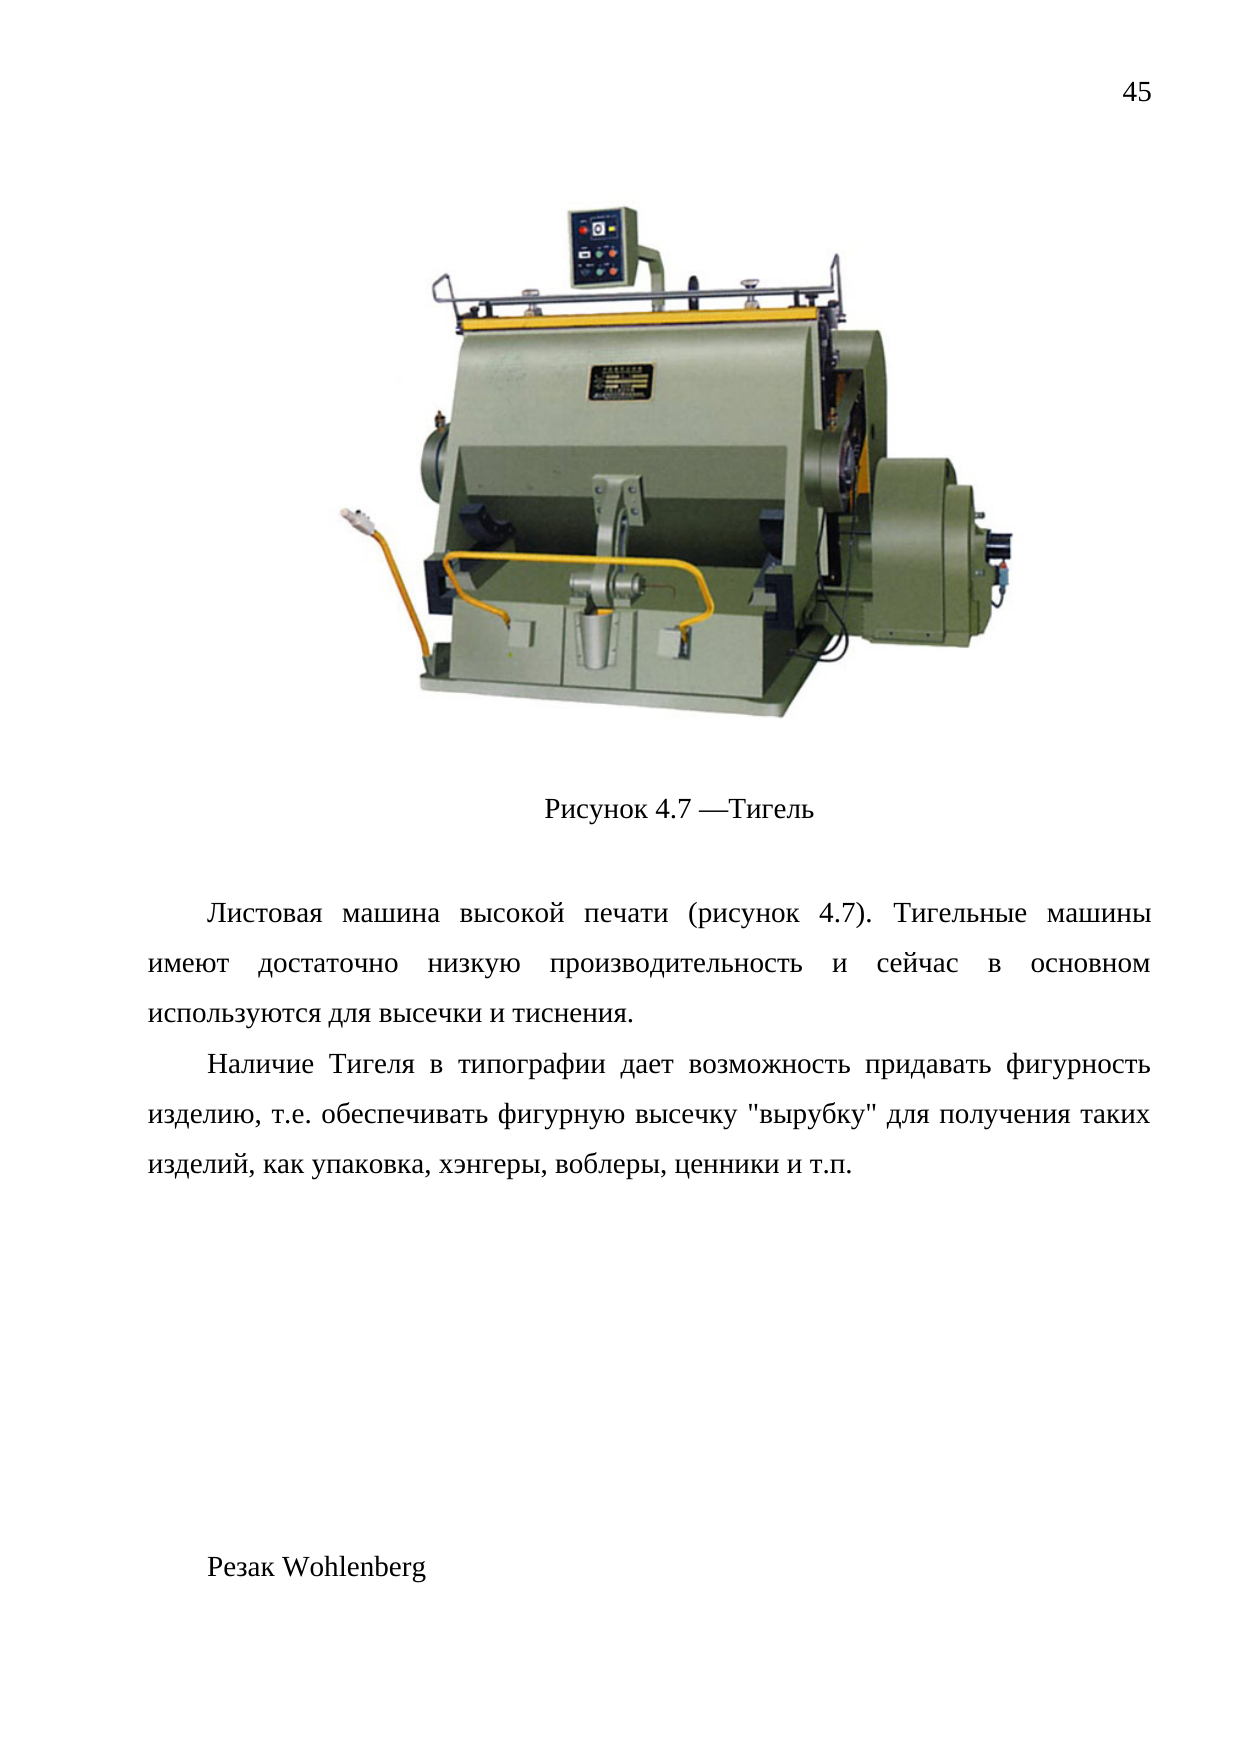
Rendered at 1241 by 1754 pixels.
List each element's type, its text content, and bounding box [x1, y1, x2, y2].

text Рисунок 4.7 —Тигель [148, 791, 1152, 824]
text Листовая машина высокой печати (рисунок 4.7). Тигельные машины имеют достаточно низкую производительность и сейчас в основном используются для высечки и тиснения. [148, 979, 1152, 1029]
text Резак Wohlenberg [148, 1549, 1152, 1582]
text Наличие Тигеля в типографии дает возможность придавать фигурность изделию, т.е. обеспечивать фигурную высечку "вырубку" для получения таких изделий, как упаковка, хэнгеры, воблеры, ценники и т.п. [148, 1046, 1152, 1180]
picture [328, 191, 1030, 726]
text Листовая машина высокой печати (рисунок 4.7). Тигельные машины имеют достаточно низкую производительность и сейчас в основном используются для высечки и тиснения. [148, 895, 1152, 945]
